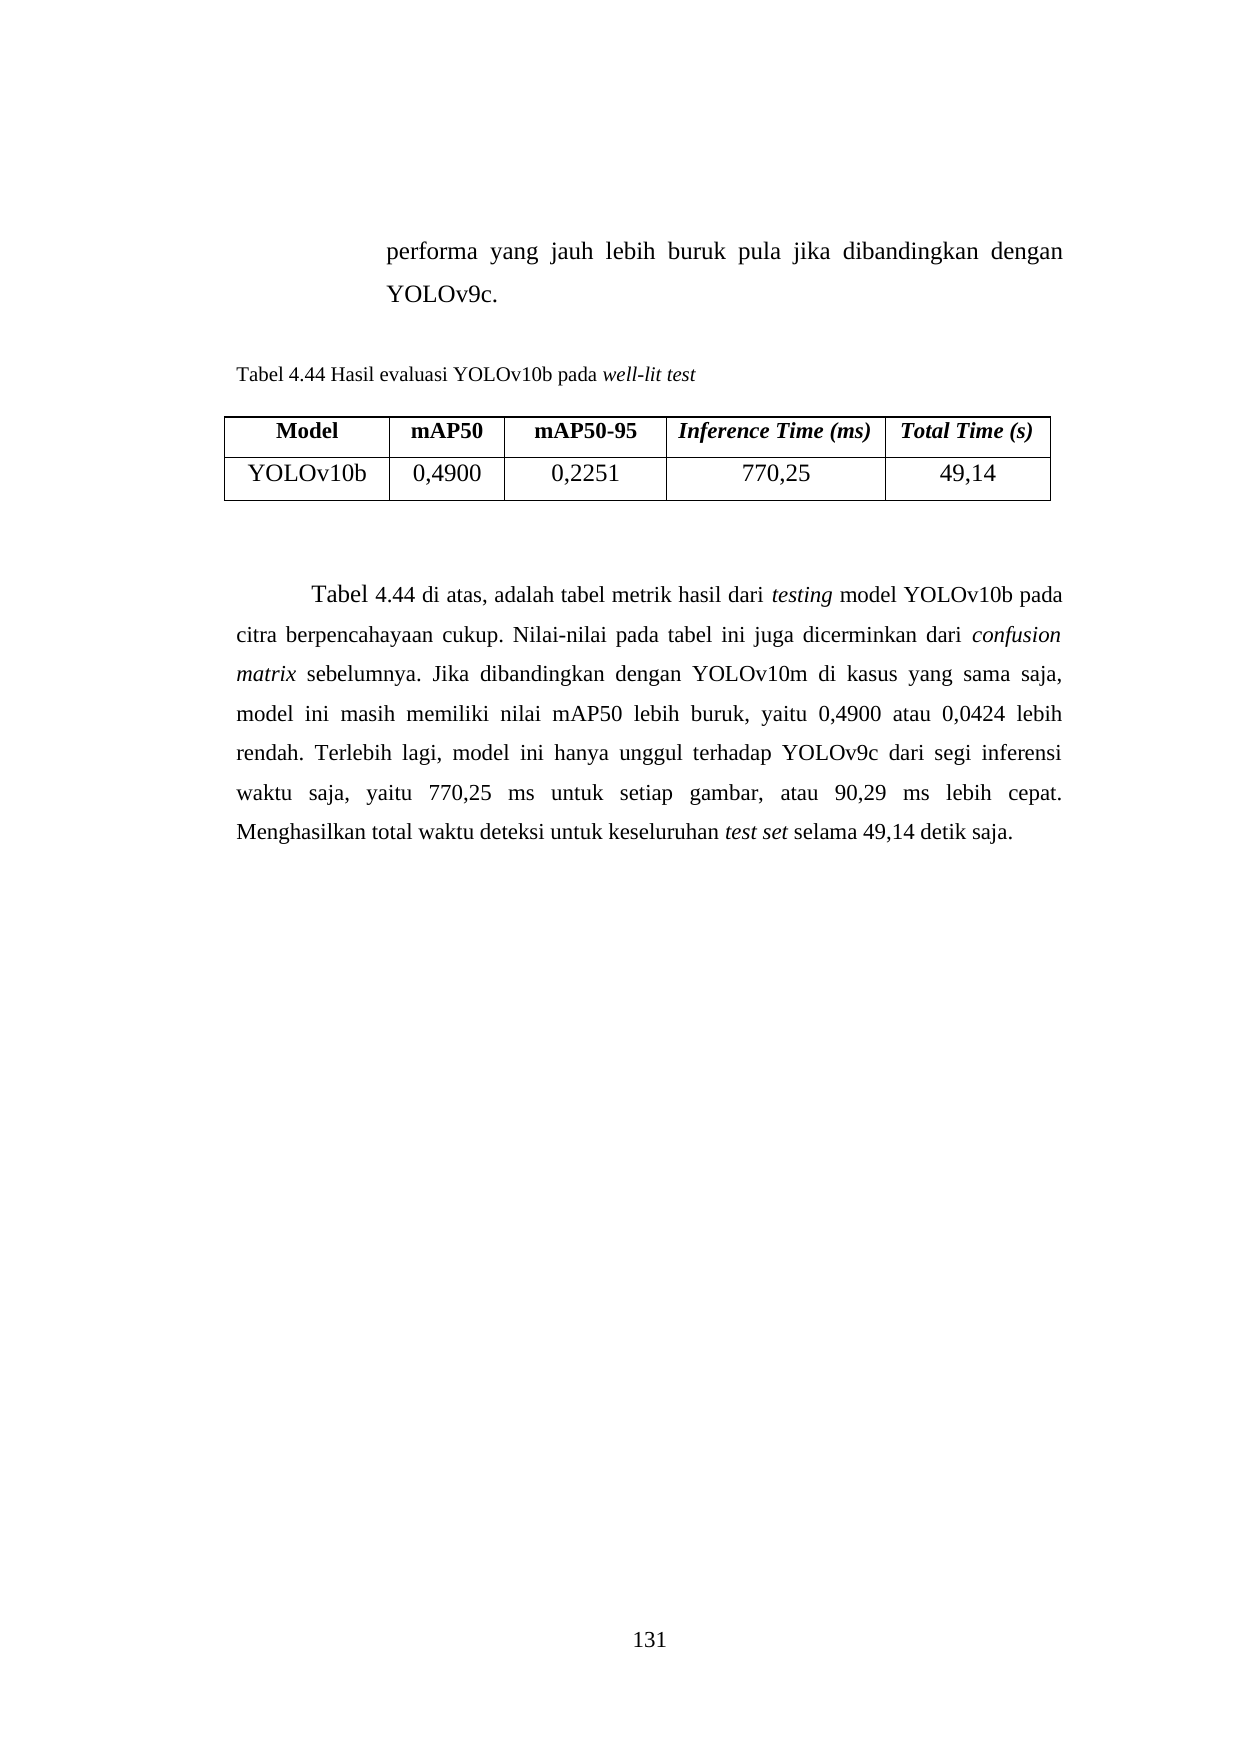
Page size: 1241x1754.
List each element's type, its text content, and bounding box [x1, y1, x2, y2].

table_header mAP50-95 [505, 418, 666, 457]
table_header Inference Time (ms) [667, 418, 885, 457]
table_header Total Time (s) [886, 418, 1050, 457]
table_cell 770,25 [667, 458, 885, 500]
table_cell 49,14 [886, 458, 1050, 500]
table_cell 0,4900 [390, 458, 504, 500]
text Tabel 4.44 di atas, adalah tabel metrik hasil dari testing model YOLOv10b pada citra berpencahayaan cukup. Nilai-nilai pada tabel ini juga dicerminkan dari confusion matrix sebelumnya. Jika dibandingkan dengan YOLOv10m di kasus yang sama saja, model ini masih memiliki nilai mAP50 lebih buruk, yaitu 0,4900 atau 0,0424 lebih rendah. Terlebih lagi, model ini hanya unggul terhadap YOLOv9c dari segi inferensi waktu saja, yaitu 770,25 ms untuk setiap gambar, atau 90,29 ms lebih cepat. Menghasilkan total waktu deteksi untuk keseluruhan test set selama 49,14 detik saja. [236, 579, 1063, 845]
table_header mAP50 [390, 418, 504, 457]
table_header Model [225, 418, 389, 457]
table_cell YOLOv10b [225, 458, 389, 500]
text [386, 236, 1063, 308]
text Tabel 4.44 Hasil evaluasi YOLOv10b pada well-lit test [236, 362, 1063, 386]
table_cell 0,2251 [505, 458, 666, 500]
